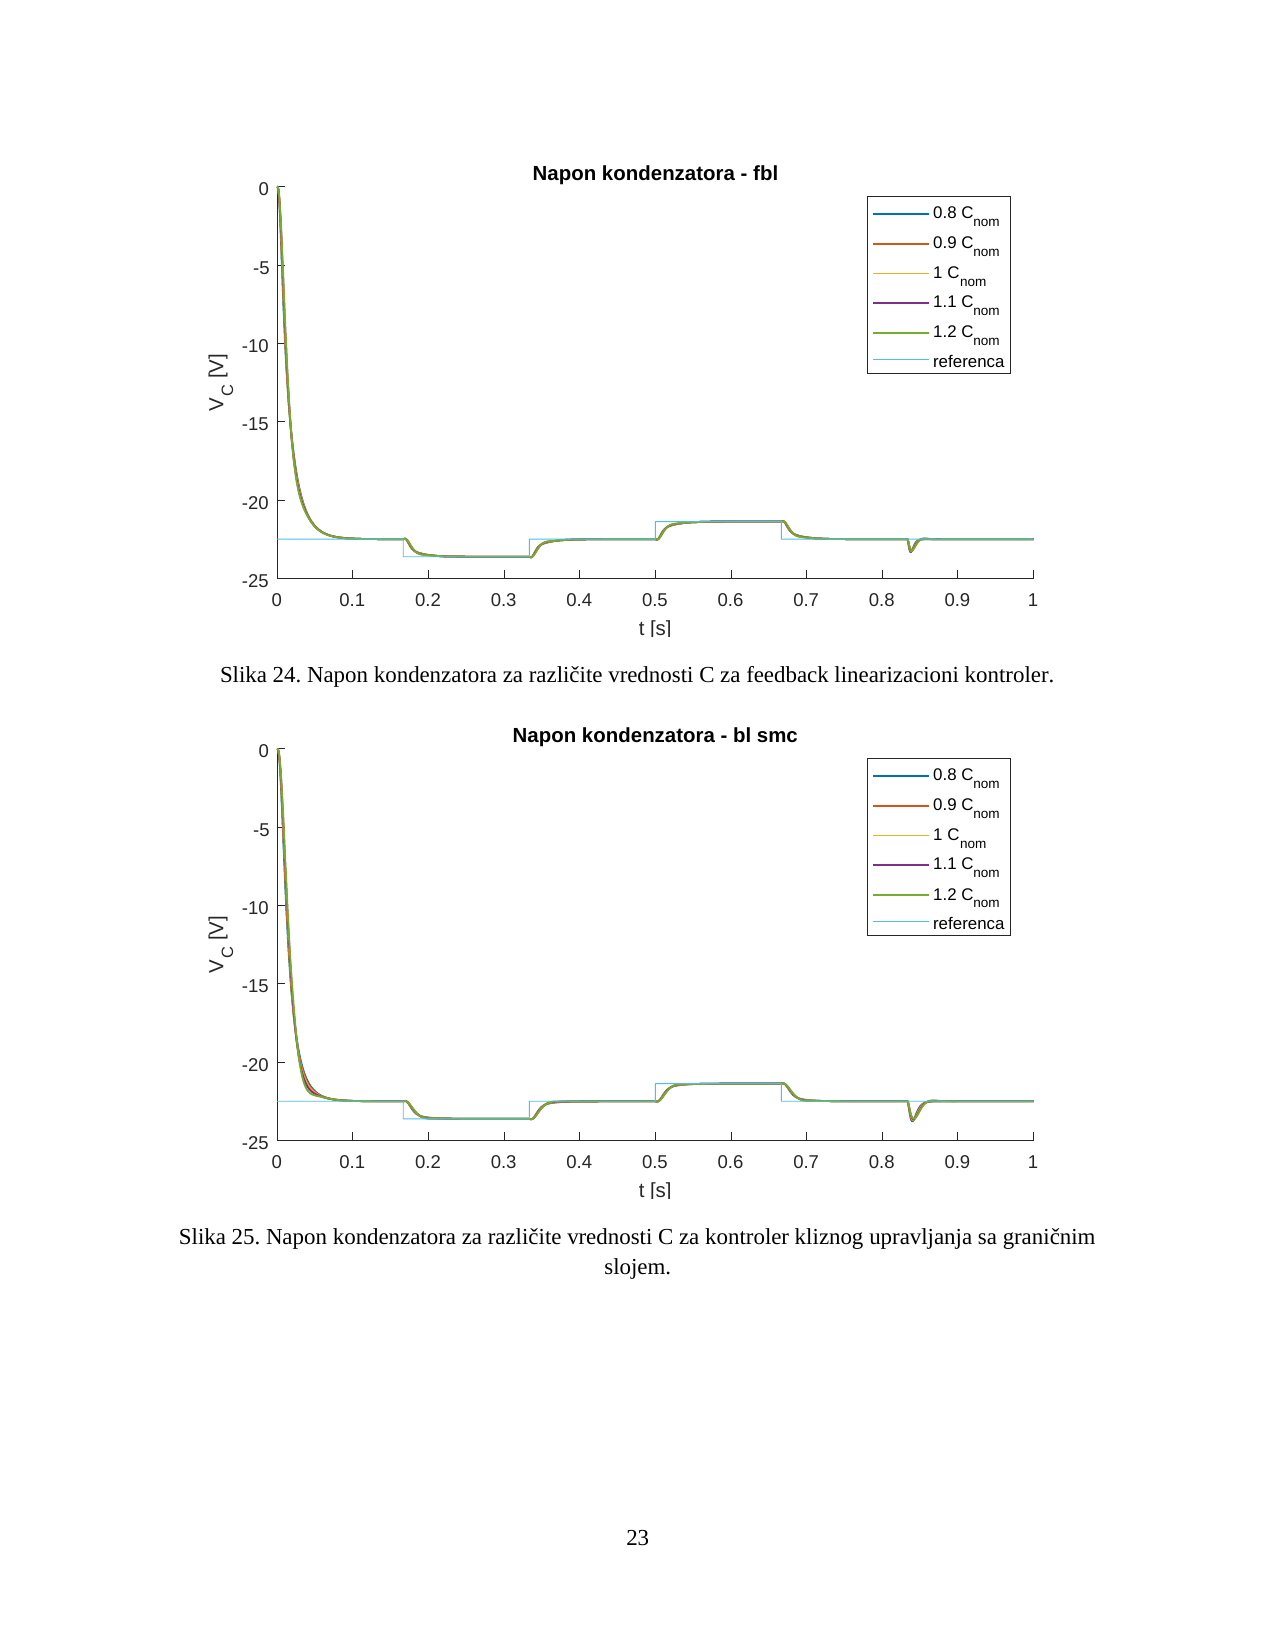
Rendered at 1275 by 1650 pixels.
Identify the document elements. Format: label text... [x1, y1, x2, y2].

text Slika 24. Napon kondenzatora za različite vrednosti C za feedback linearizacioni kontroler. [150, 661, 1125, 687]
text Slika 25. Napon kondenzatora za različite vrednosti C za kontroler kliznog upravljanja sa graničnim slojem. [150, 1223, 1125, 1280]
